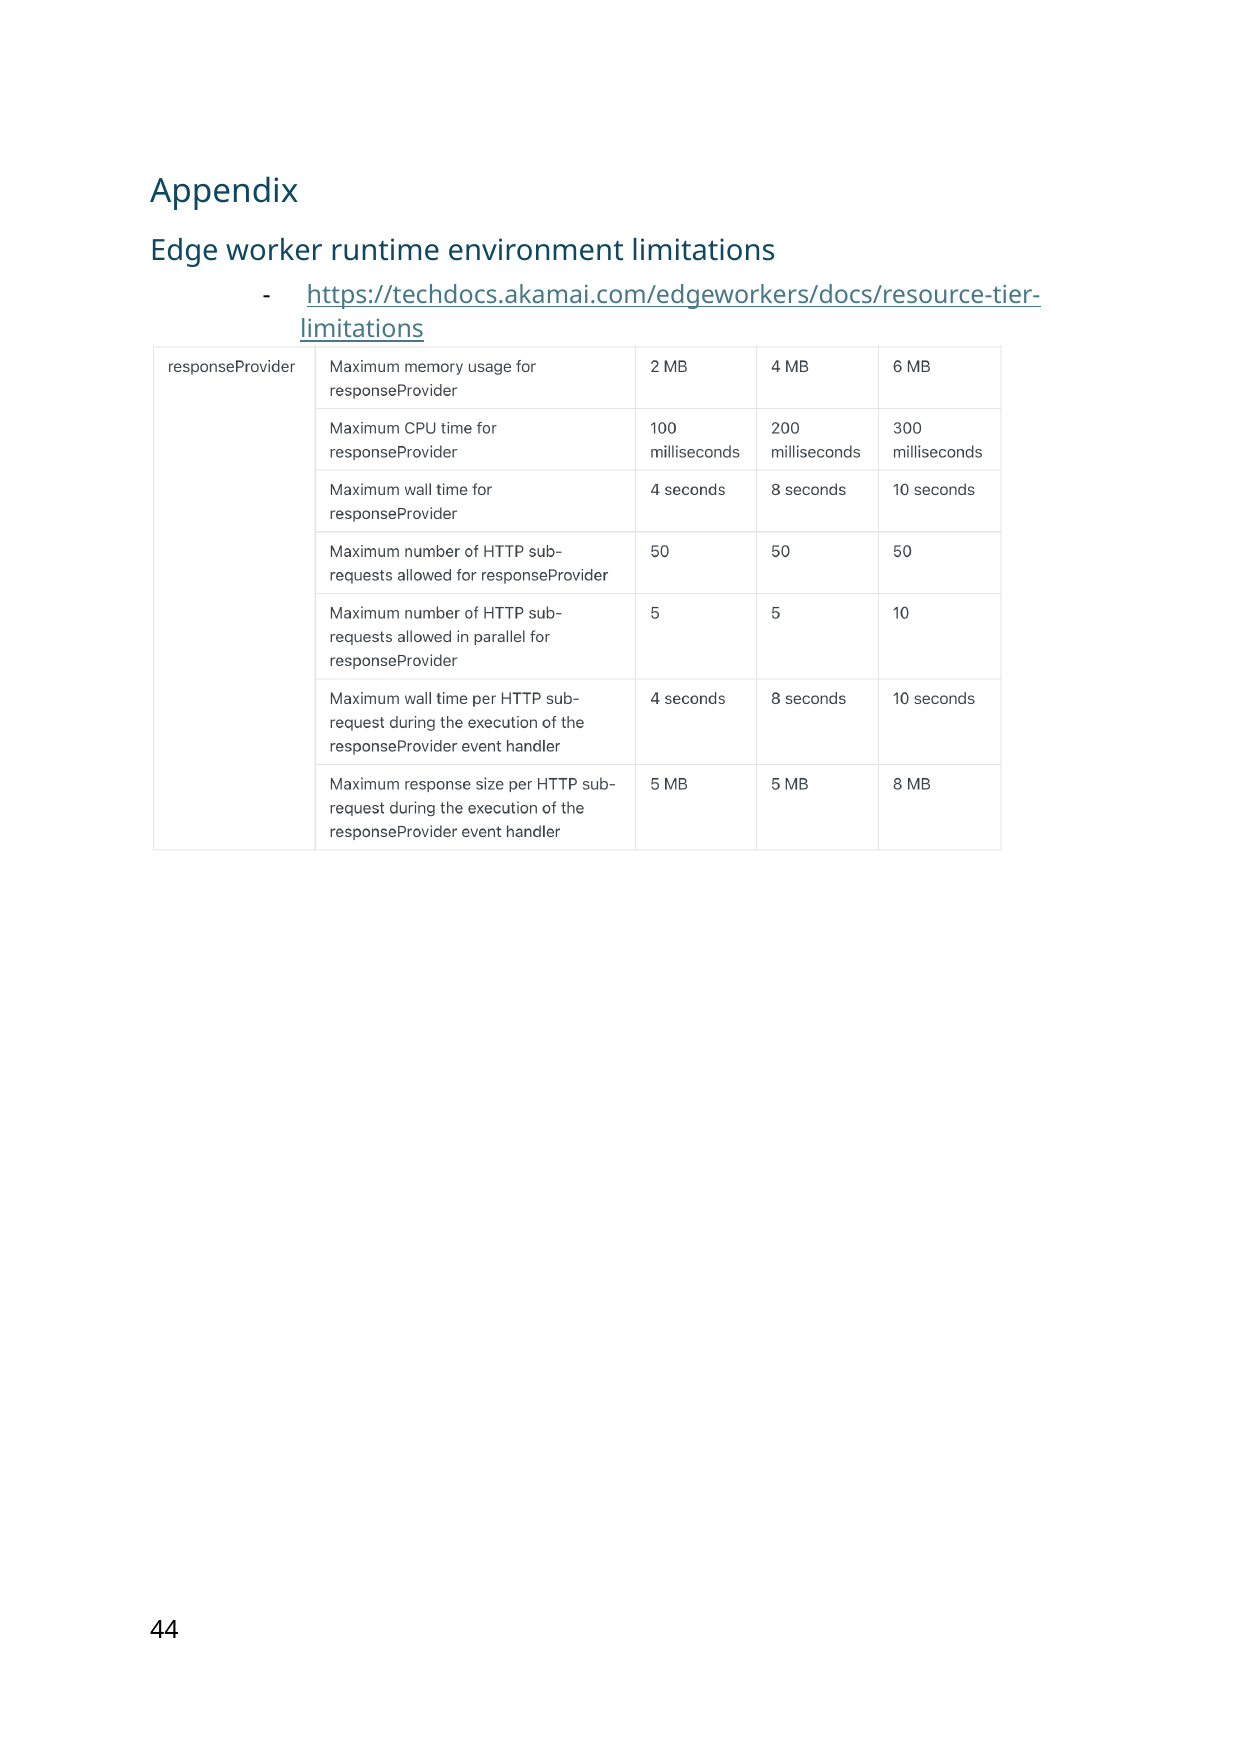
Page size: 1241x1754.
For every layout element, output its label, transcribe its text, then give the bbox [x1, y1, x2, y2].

picture [150, 345, 1006, 855]
list https://techdocs.akamai.com/edgeworkers/docs/resource-tier-limitations [262, 277, 1090, 345]
subtitle Edge worker runtime environment limitations [150, 229, 1090, 268]
subtitle Appendix [150, 167, 1090, 212]
